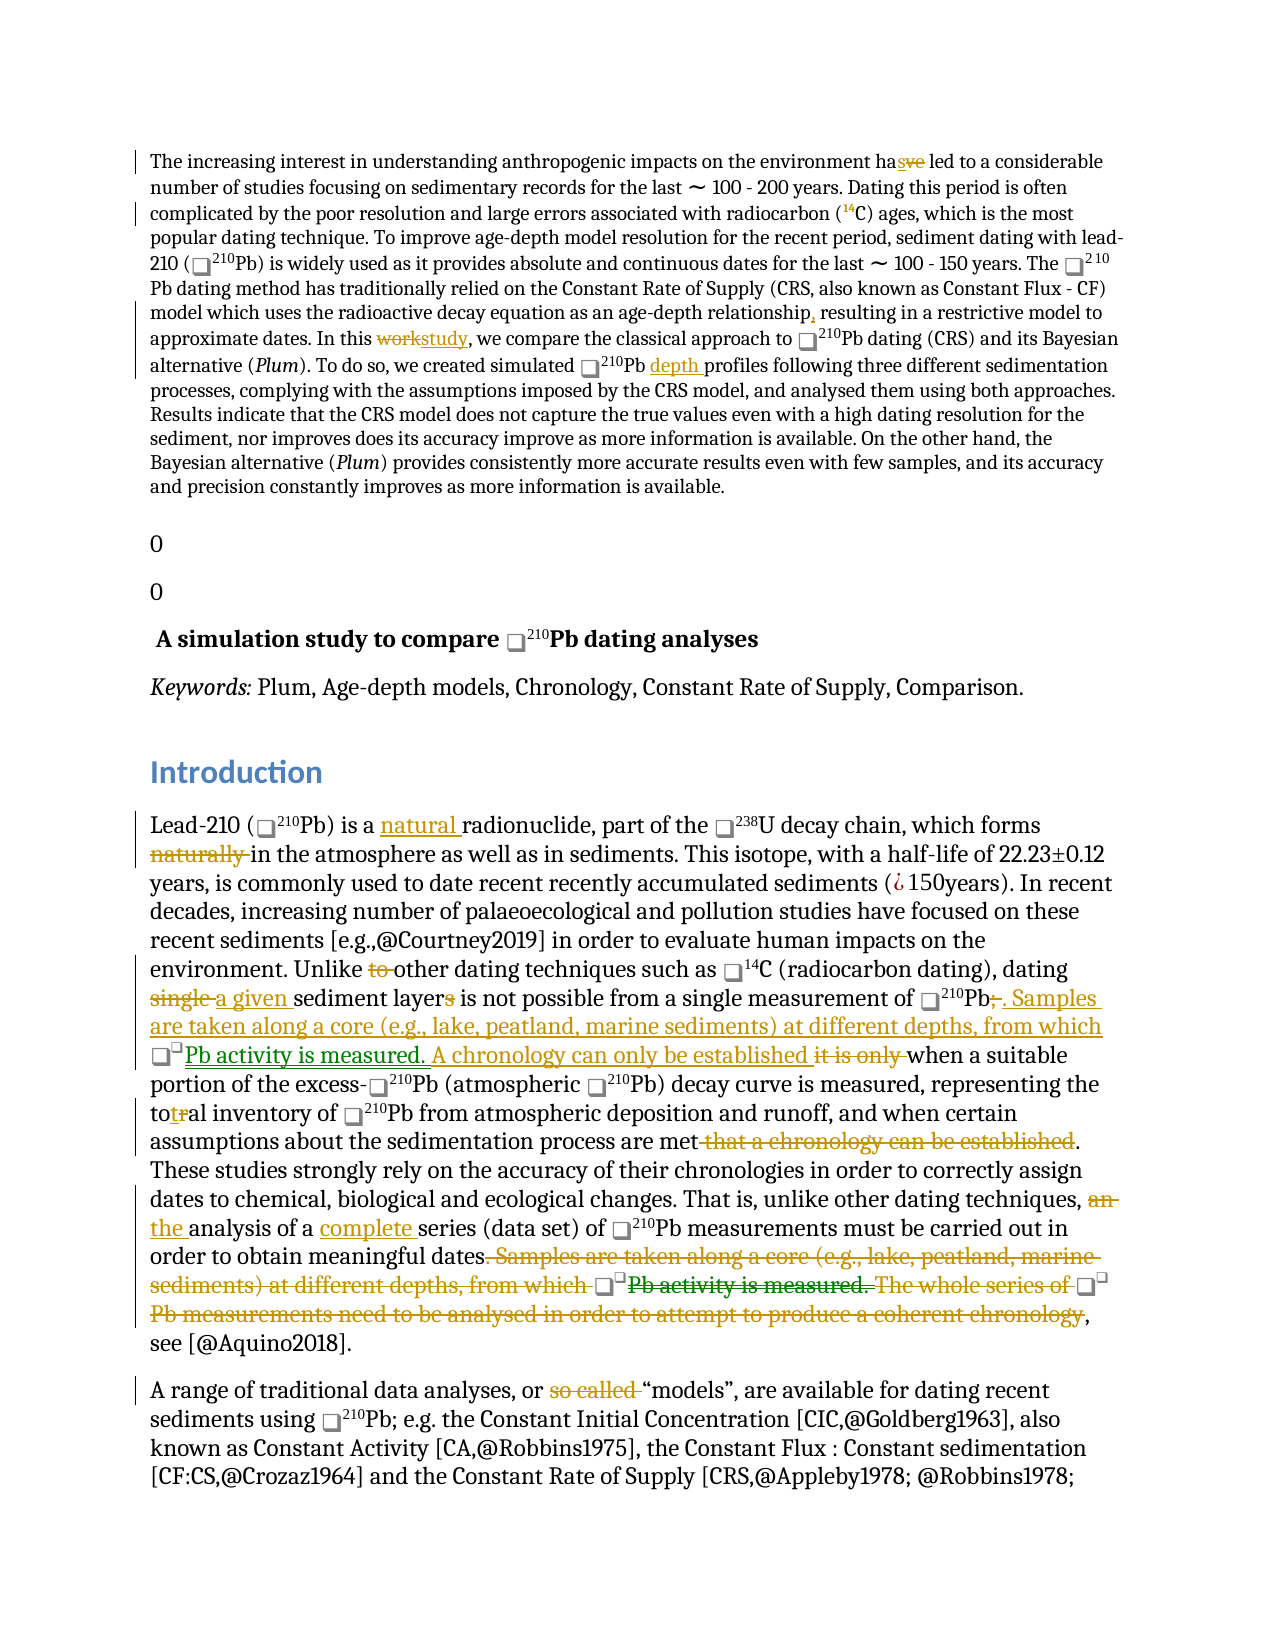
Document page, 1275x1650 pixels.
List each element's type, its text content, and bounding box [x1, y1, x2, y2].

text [150, 1376, 1125, 1491]
text Keywords: Plum, Age-depth models, Chronology, Constant Rate of Supply, Comparison. [150, 673, 1125, 701]
text 0 [150, 530, 1125, 559]
subtitle Introduction [150, 751, 1125, 792]
text Lead-210 (Pb) is a radionuclide, part of the U decay chain, which forms in the atmosphere as well as in sediments. This isotope, with a half-life of 22.230.12 years, is commonly used to date recent recently accumulated sediments (years). In recent decades, increasing number of palaeoecological and pollution studies have focused on these recent sediments [e.g.,@Courtney2019] in order to evaluate human impacts on the environment. Unlike other dating techniques such as C (radiocarbon dating), dating sediment layer is not possible from a single measurement of Pbwhen a suitable portion of the excess-Pb (atmospheric Pb) decay curve is measured, representing the toal inventory of Pb from atmospheric deposition and runoff, and when certain assumptions about the sedimentation process are met. These studies strongly rely on the accuracy of their chronologies in order to correctly assign dates to chemical, biological and ecological changes. That is, unlike other dating techniques, analysis of a series (data set) of Pb measurements must be carried out in order to obtain meaningful dates, see [@Aquino2018]. [150, 811, 1125, 1357]
text A simulation study to compare Pb dating analyses [150, 625, 1125, 654]
text The increasing interest in understanding anthropogenic impacts on the environment ha led to a considerable number of studies focusing on sedimentary records for the last 100 - 200 years. Dating this period is often complicated by the poor resolution and large errors associated with radiocarbon (14C) ages, which is the most popular dating technique. To improve age-depth model resolution for the recent period, sediment dating with lead-210 (Pb) is widely used as it provides absolute and continuous dates for the last 100 - 150 years. The Pb dating method has traditionally relied on the Constant Rate of Supply (CRS, also known as Constant Flux - CF) model which uses the radioactive decay equation as an age-depth relationship resulting in a restrictive model to approximate dates. In this , we compare the classical approach to Pb dating (CRS) and its Bayesian alternative (Plum). To do so, we created simulated Pb profiles following three different sedimentation processes, complying with the assumptions imposed by the CRS model, and analysed them using both approaches. Results indicate that the CRS model does not capture the true values even with a high dating resolution for the sediment, nor improves does its accuracy improve as more information is available. On the other hand, the Bayesian alternative (Plum) provides consistently more accurate results even with few samples, and its accuracy and precision constantly improves as more information is available. [150, 150, 1125, 499]
text 0 [150, 578, 1125, 606]
